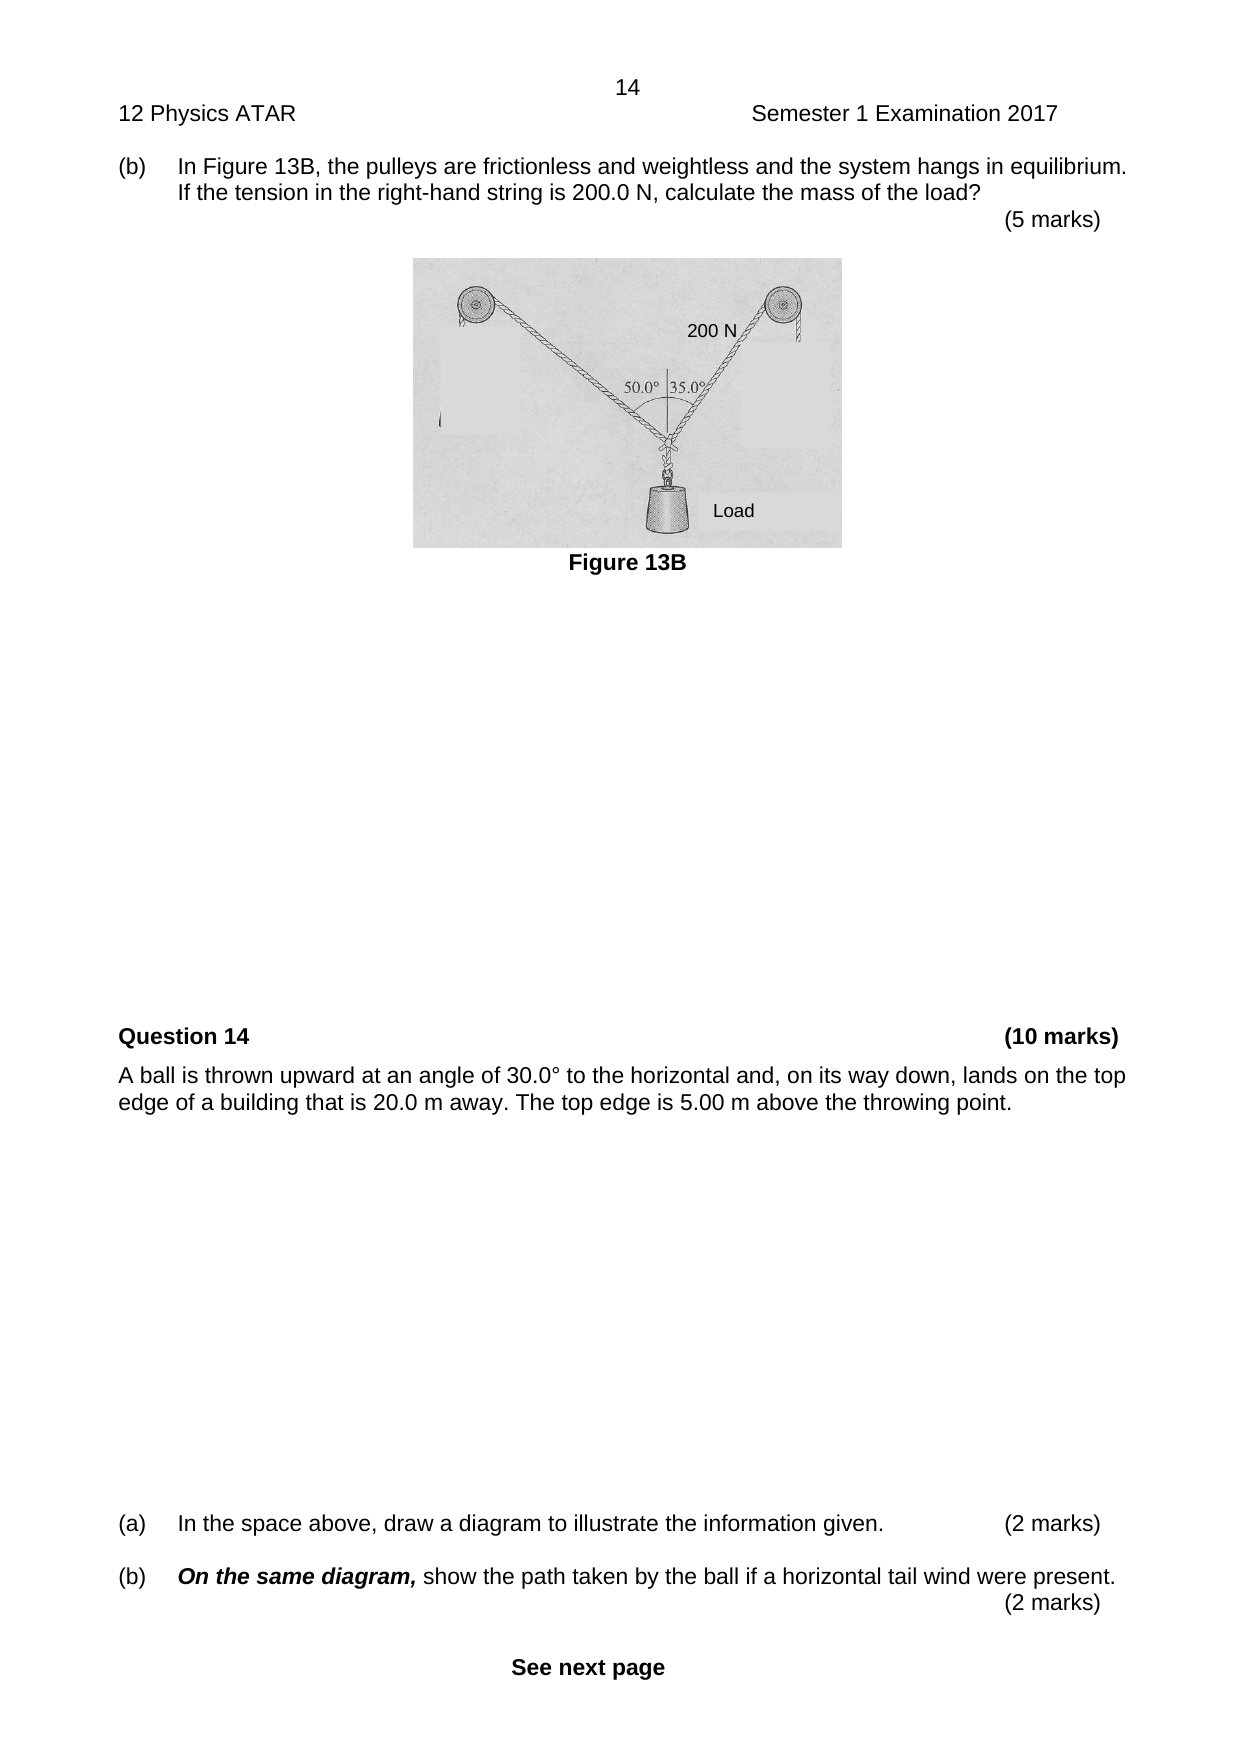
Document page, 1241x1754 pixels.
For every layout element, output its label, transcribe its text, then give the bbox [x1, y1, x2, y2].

text A ball is thrown upward at an angle of 30.0° to the horizontal and, on its way down, lands on the top edge of a building that is 20.0 m away. The top edge is 5.00 m above the throwing point. [118, 1062, 1137, 1115]
picture [413, 258, 842, 548]
text (2 marks) [118, 1589, 1137, 1616]
list On the same diagram, show the path taken by the ball if a horizontal tail wind were present. [118, 1563, 1137, 1589]
text Question 14 (10 marks) [118, 1023, 1137, 1050]
list In the space above, draw a diagram to illustrate the information given. (2 marks) [118, 1510, 1137, 1537]
text Figure 13B [118, 549, 1137, 575]
list In Figure 13B, the pulleys are frictionless and weightless and the system hangs in equilibrium. If the tension in the right-hand string is 200.0 N, calculate the mass of the load? (5 marks) [118, 153, 1137, 232]
